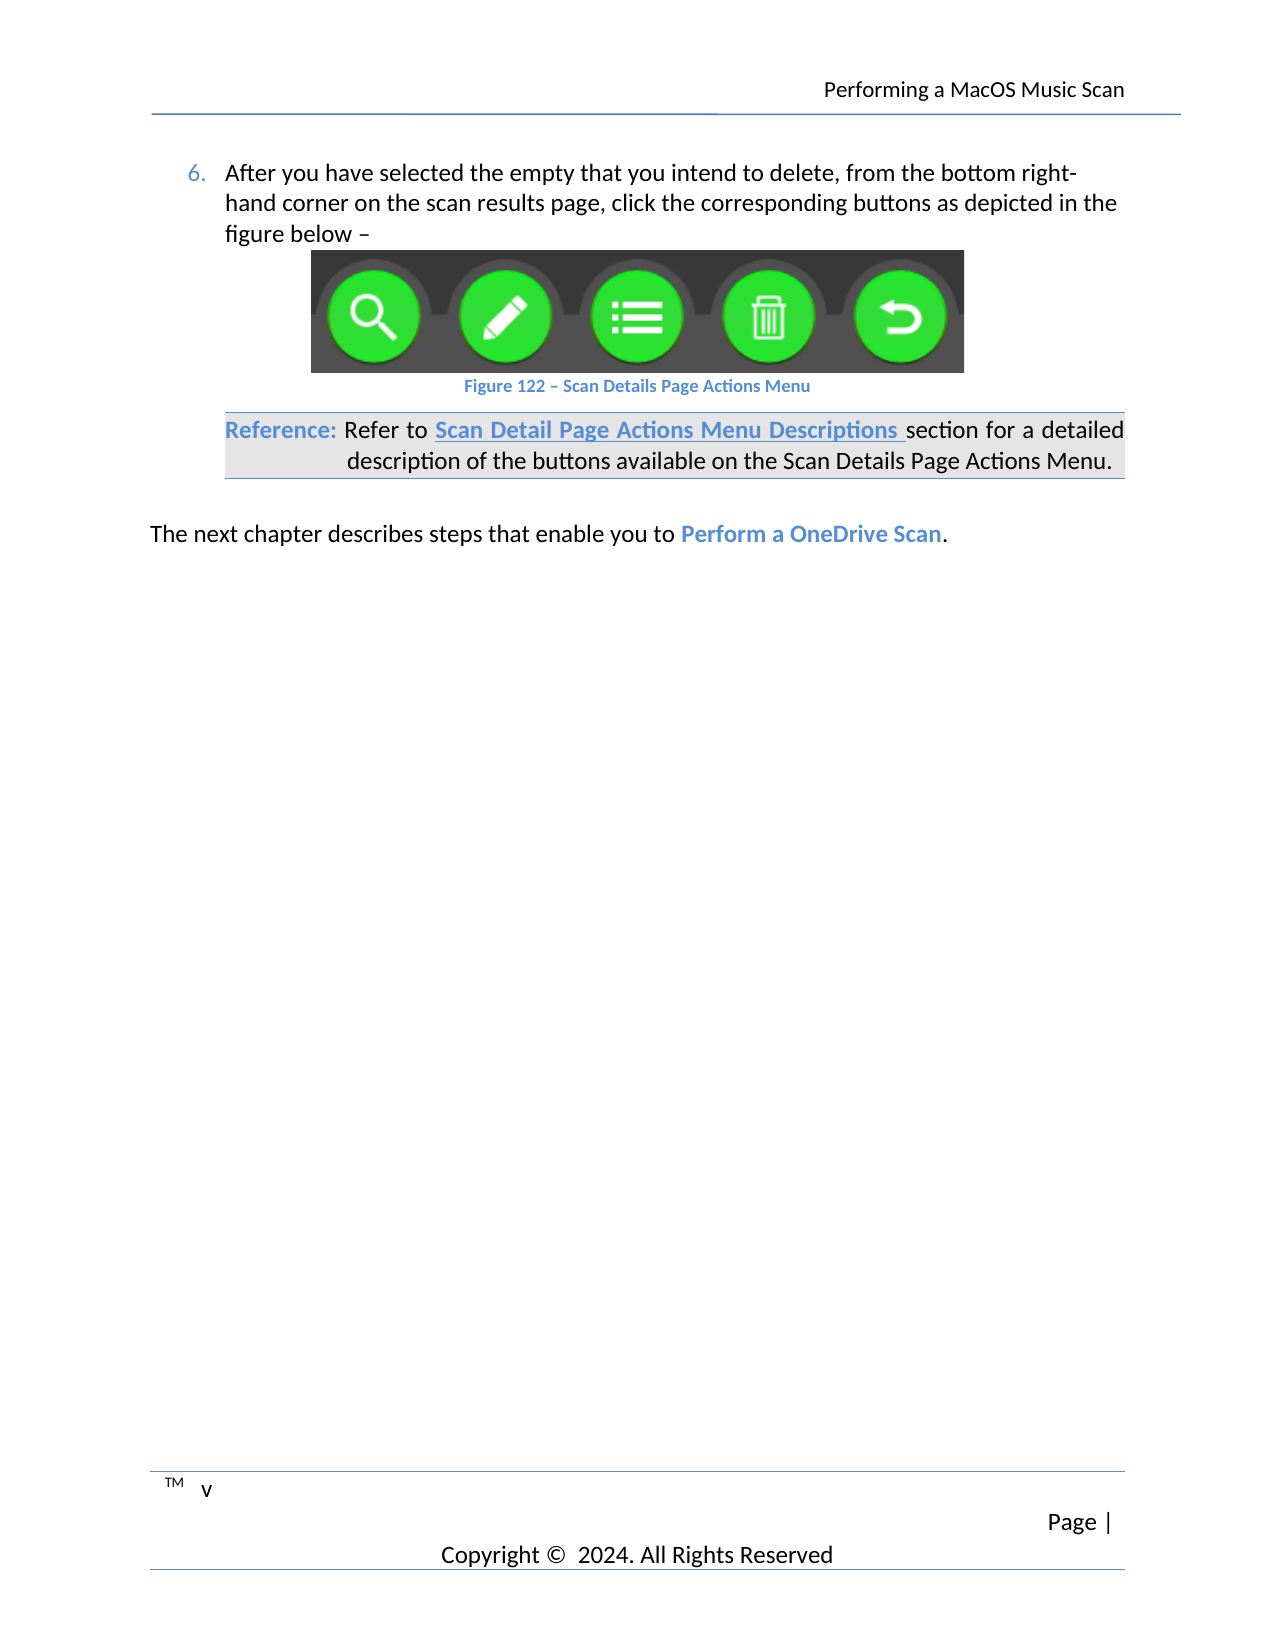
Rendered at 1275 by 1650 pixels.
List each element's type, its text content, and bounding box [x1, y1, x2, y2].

picture [311, 250, 965, 373]
text Reference: Refer to Scan Detail Page Actions Menu Descriptions section for a detailed description of the buttons available on the Scan Details Page Actions Menu. [225, 413, 1125, 478]
text The next chapter describes steps that enable you to Perform a OneDrive Scan. [150, 518, 1125, 549]
list After you have selected the empty that you intend to delete, from the bottom right-hand corner on the scan results page, click the corresponding buttons as depicted in the figure below – [187, 157, 1125, 248]
